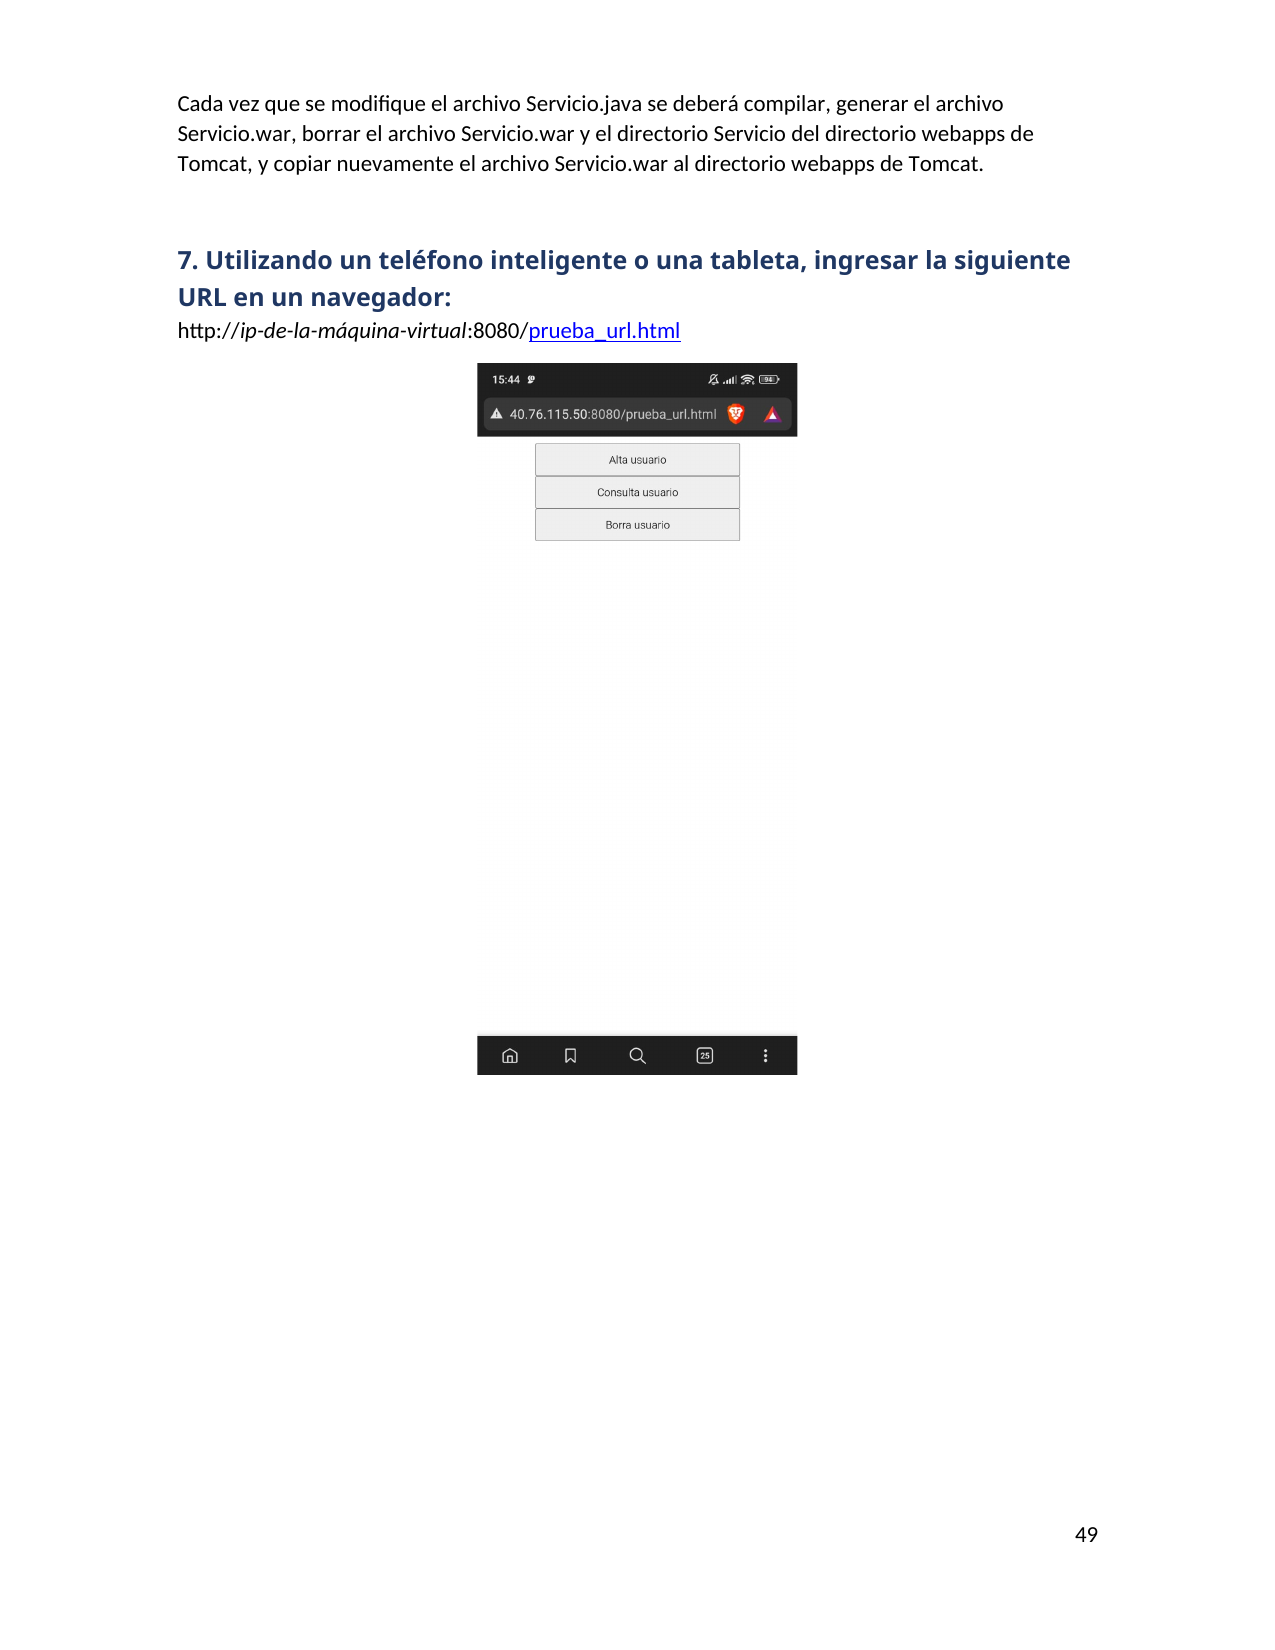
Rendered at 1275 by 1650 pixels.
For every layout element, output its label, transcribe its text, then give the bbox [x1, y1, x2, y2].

subtitle 7. Utilizando un teléfono inteligente o una tableta, ingresar la siguiente URL en un navegador: [177, 243, 1098, 314]
text http://ip-de-la-máquina-virtual:8080/prueba_url.html [177, 316, 1098, 344]
text Cada vez que se modifique el archivo Servicio.java se deberá compilar, generar el archivo Servicio.war, borrar el archivo Servicio.war y el directorio Servicio del directorio webapps de Tomcat, y copiar nuevamente el archivo Servicio.war al directorio webapps de Tomcat. [177, 89, 1098, 177]
picture [477, 363, 798, 1075]
